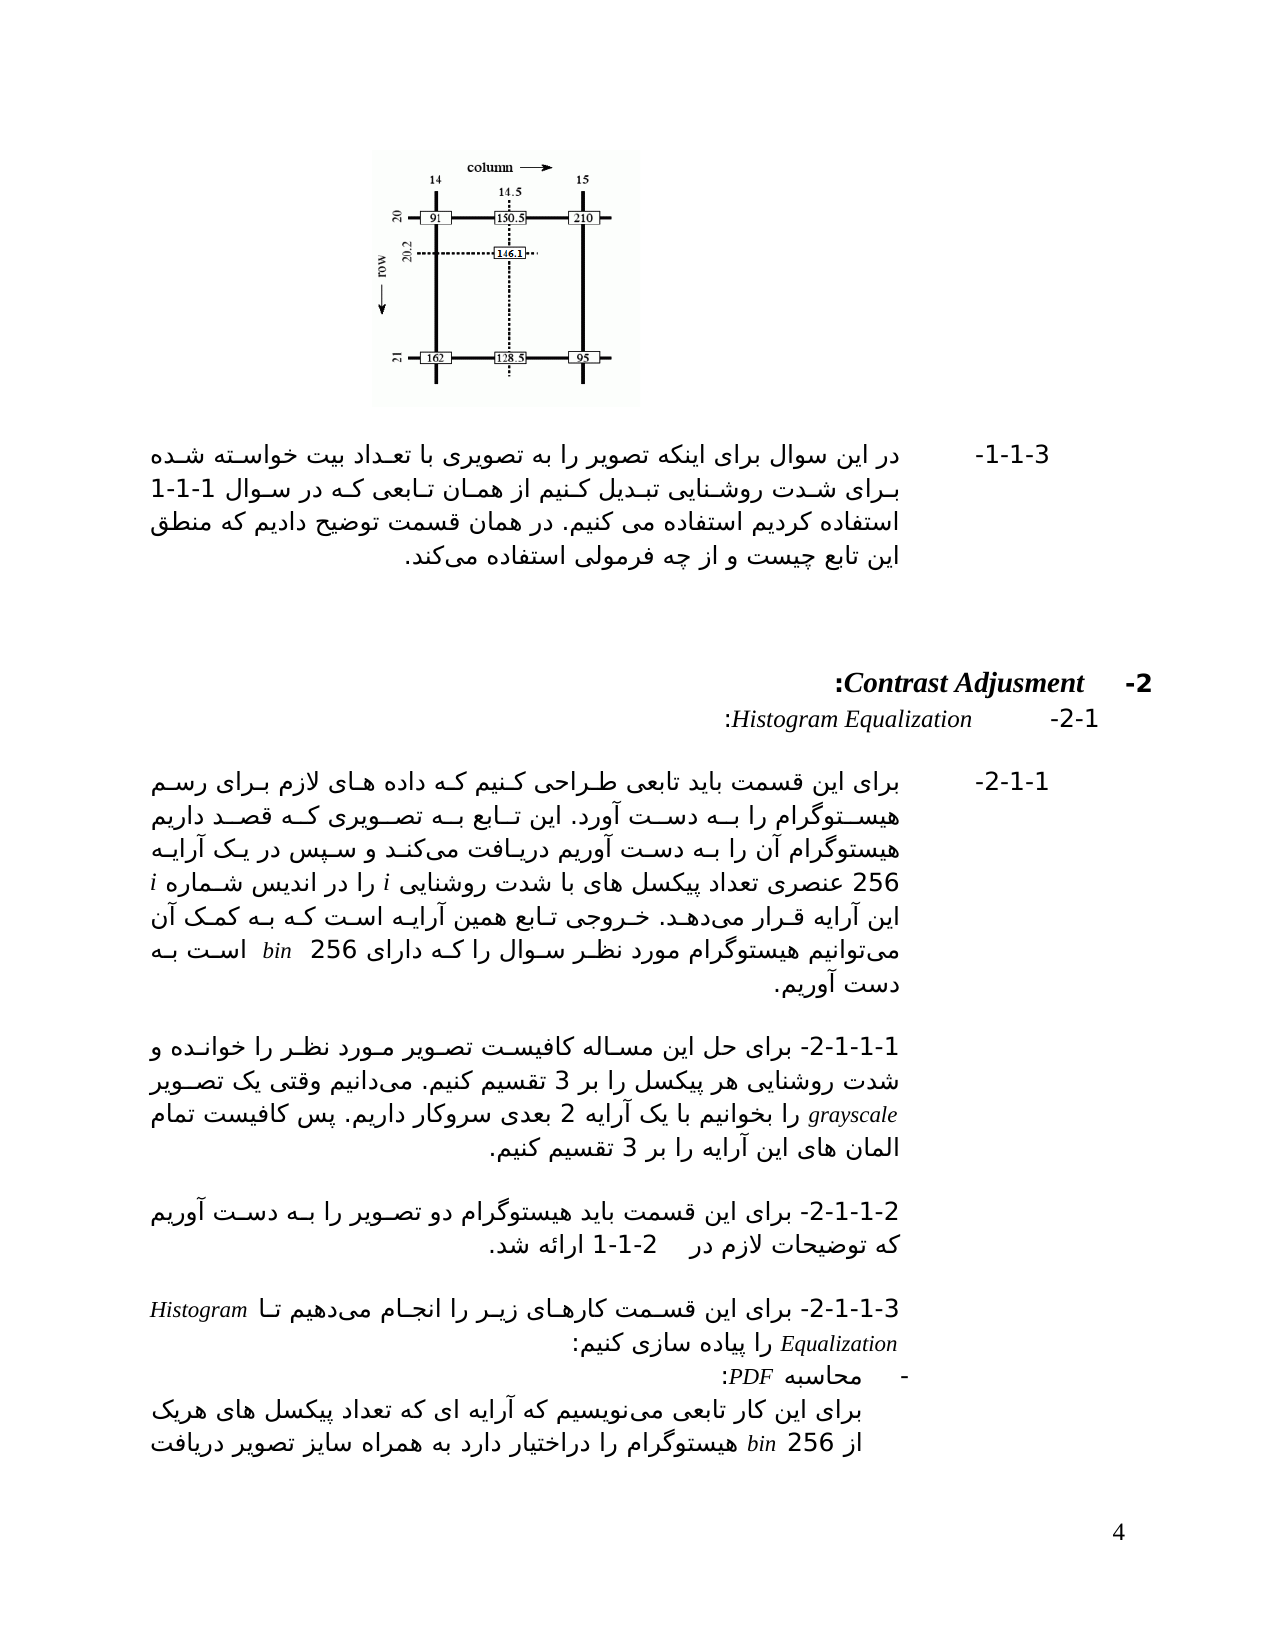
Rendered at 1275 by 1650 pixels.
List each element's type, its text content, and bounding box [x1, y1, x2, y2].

picture [371, 150, 641, 407]
text 2-1-1-2- برای این قسمت باید هیستوگرام دو تصویر را به دست آوریم که توضیحات لازم در 2-1-1 ارائه شد. [150, 1197, 900, 1259]
text 2-1-1-1- برای حل این مساله کافیست تصویر مورد نظر را خوانده و شدت روشنایی هر پیکسل را بر 3 تقسیم کنیم. می‌دانیم وقتی یک تصویر grayscale را بخوانیم با یک آرایه 2 بعدی سروکار داریم. پس کافیست تمام المان های این آرایه را بر 3 تقسیم کنیم. [150, 1032, 900, 1162]
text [150, 1395, 862, 1457]
list Contrast Adjusment: [150, 665, 1125, 699]
text 2-1-1-3- برای این قسمت کارهای زیر را انجام می‌دهیم تا Histogram Equalization را پیاده سازی کنیم: [150, 1294, 900, 1357]
list Histogram Equalization: [150, 704, 1050, 733]
list محاسبه PDF: [150, 1361, 900, 1390]
list در این سوال برای اینکه تصویر را به تصویری با تعداد بیت خواسته شده برای شدت روشنایی تبدیل کنیم از همان تابعی که در سوال 1-1-1 استفاده کردیم استفاده می کنیم. در همان قسمت توضیح دادیم که منطق این تابع چیست و از چه فرمولی استفاده می‌کند. [150, 440, 975, 570]
list برای این قسمت باید تابعی طراحی کنیم که داده های لازم برای رسم هیستوگرام را به دست آورد. این تابع به تصویری که قصد داریم هیستوگرام آن را به دست آوریم دریافت می‌کند و سپس در یک آرایه 256 عنصری تعداد پیکسل های با شدت روشنایی را در اندیس شماره این آرایه قرار می‌دهد. خروجی تابع همین آرایه است که به کمک آن می‌توانیم هیستوگرام مورد نظر سوال را که دارای 256 bin است به دست آوریم. [150, 767, 975, 998]
